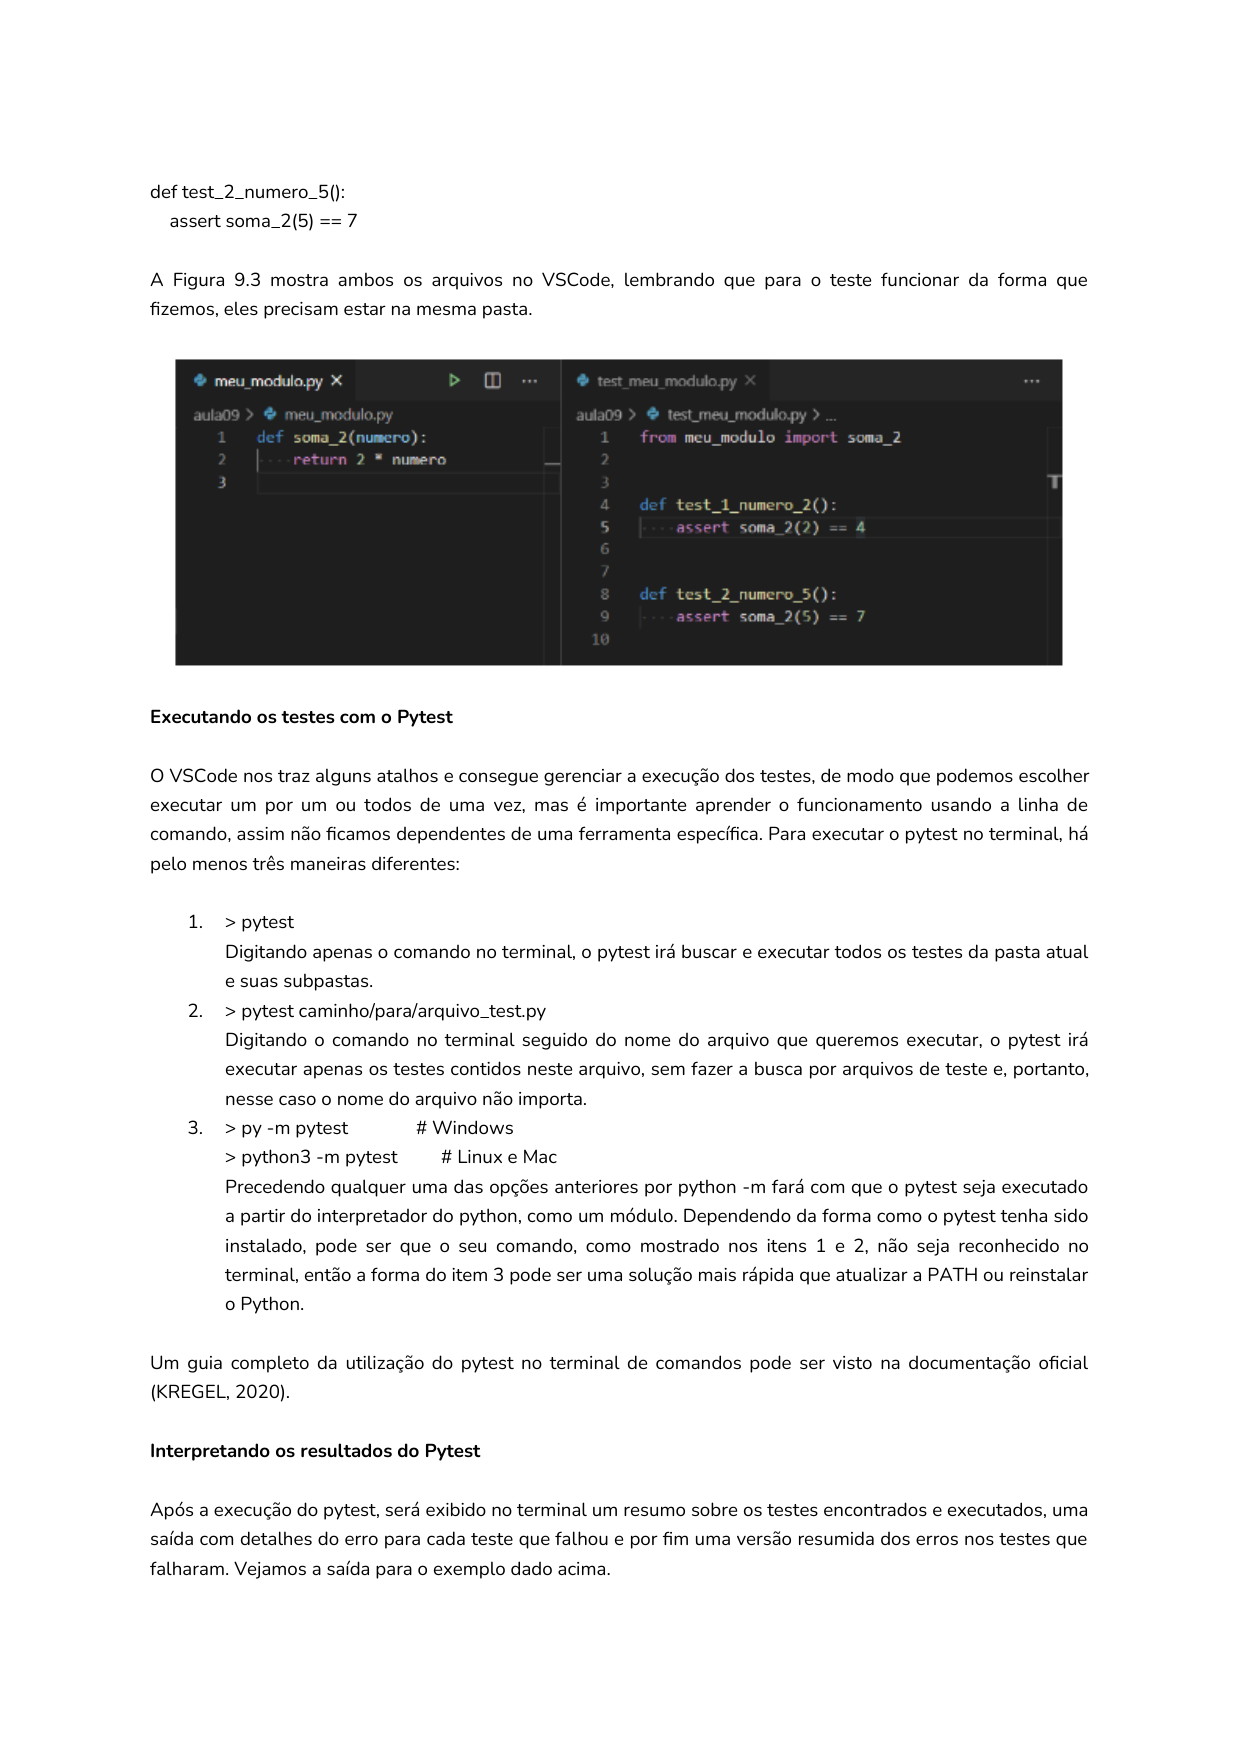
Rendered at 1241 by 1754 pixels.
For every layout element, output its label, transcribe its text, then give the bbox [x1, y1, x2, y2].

subtitle Interpretando os resultados do Pytest [150, 1439, 1090, 1464]
picture [171, 355, 1069, 672]
text Digitando apenas o comando no terminal, o pytest irá buscar e executar todos os testes da pasta atual e suas subpastas. [225, 939, 1090, 994]
text def test_2_numero_5(): [150, 179, 1090, 205]
text A Figura 9.3 mostra ambos os arquivos no VSCode, lembrando que para o teste funcionar da forma que fizemos, eles precisam estar na mesma pasta. [150, 267, 1090, 322]
list > pytest caminho/para/arquivo_test.py [187, 998, 1090, 1024]
text O VSCode nos traz alguns atalhos e consegue gerenciar a execução dos testes, de modo que podemos escolher executar um por um ou todos de uma vez, mas é importante aprender o funcionamento usando a linha de comando, assim não ficamos dependentes de uma ferramenta específica. Para executar o pytest no terminal, há pelo menos três maneiras diferentes: [150, 763, 1090, 877]
text Após a execução do pytest, será exibido no terminal um resumo sobre os testes encontrados e executados, uma saída com detalhes do erro para cada teste que falhou e por fim uma versão resumida dos erros nos testes que falharam. Vejamos a saída para o exemplo dado acima. [150, 1497, 1090, 1582]
text assert soma_2(5) == 7 [150, 209, 1090, 234]
text Precedendo qualquer uma das opções anteriores por python -m fará com que o pytest seja executado a partir do interpretador do python, como um módulo. Dependendo da forma como o pytest tenha sido instalado, pode ser que o seu comando, como mostrado nos itens 1 e 2, não seja reconhecido no terminal, então a forma do item 3 pode ser uma solução mais rápida que atualizar a PATH ou reinstalar o Python. [225, 1174, 1090, 1317]
text > python3 -m pytest # Linux e Mac [150, 1145, 1090, 1171]
text Digitando o comando no terminal seguido do nome do arquivo que queremos executar, o pytest irá executar apenas os testes contidos neste arquivo, sem fazer a busca por arquivos de teste e, portanto, nesse caso o nome do arquivo não importa. [225, 1027, 1090, 1112]
text Um guia completo da utilização do pytest no terminal de comandos pode ser visto na documentação oficial (KREGEL, 2020). [150, 1351, 1090, 1406]
subtitle Executando os testes com o Pytest [150, 704, 1090, 730]
list > pytest [187, 910, 1090, 936]
list > py -m pytest # Windows [187, 1116, 1090, 1141]
